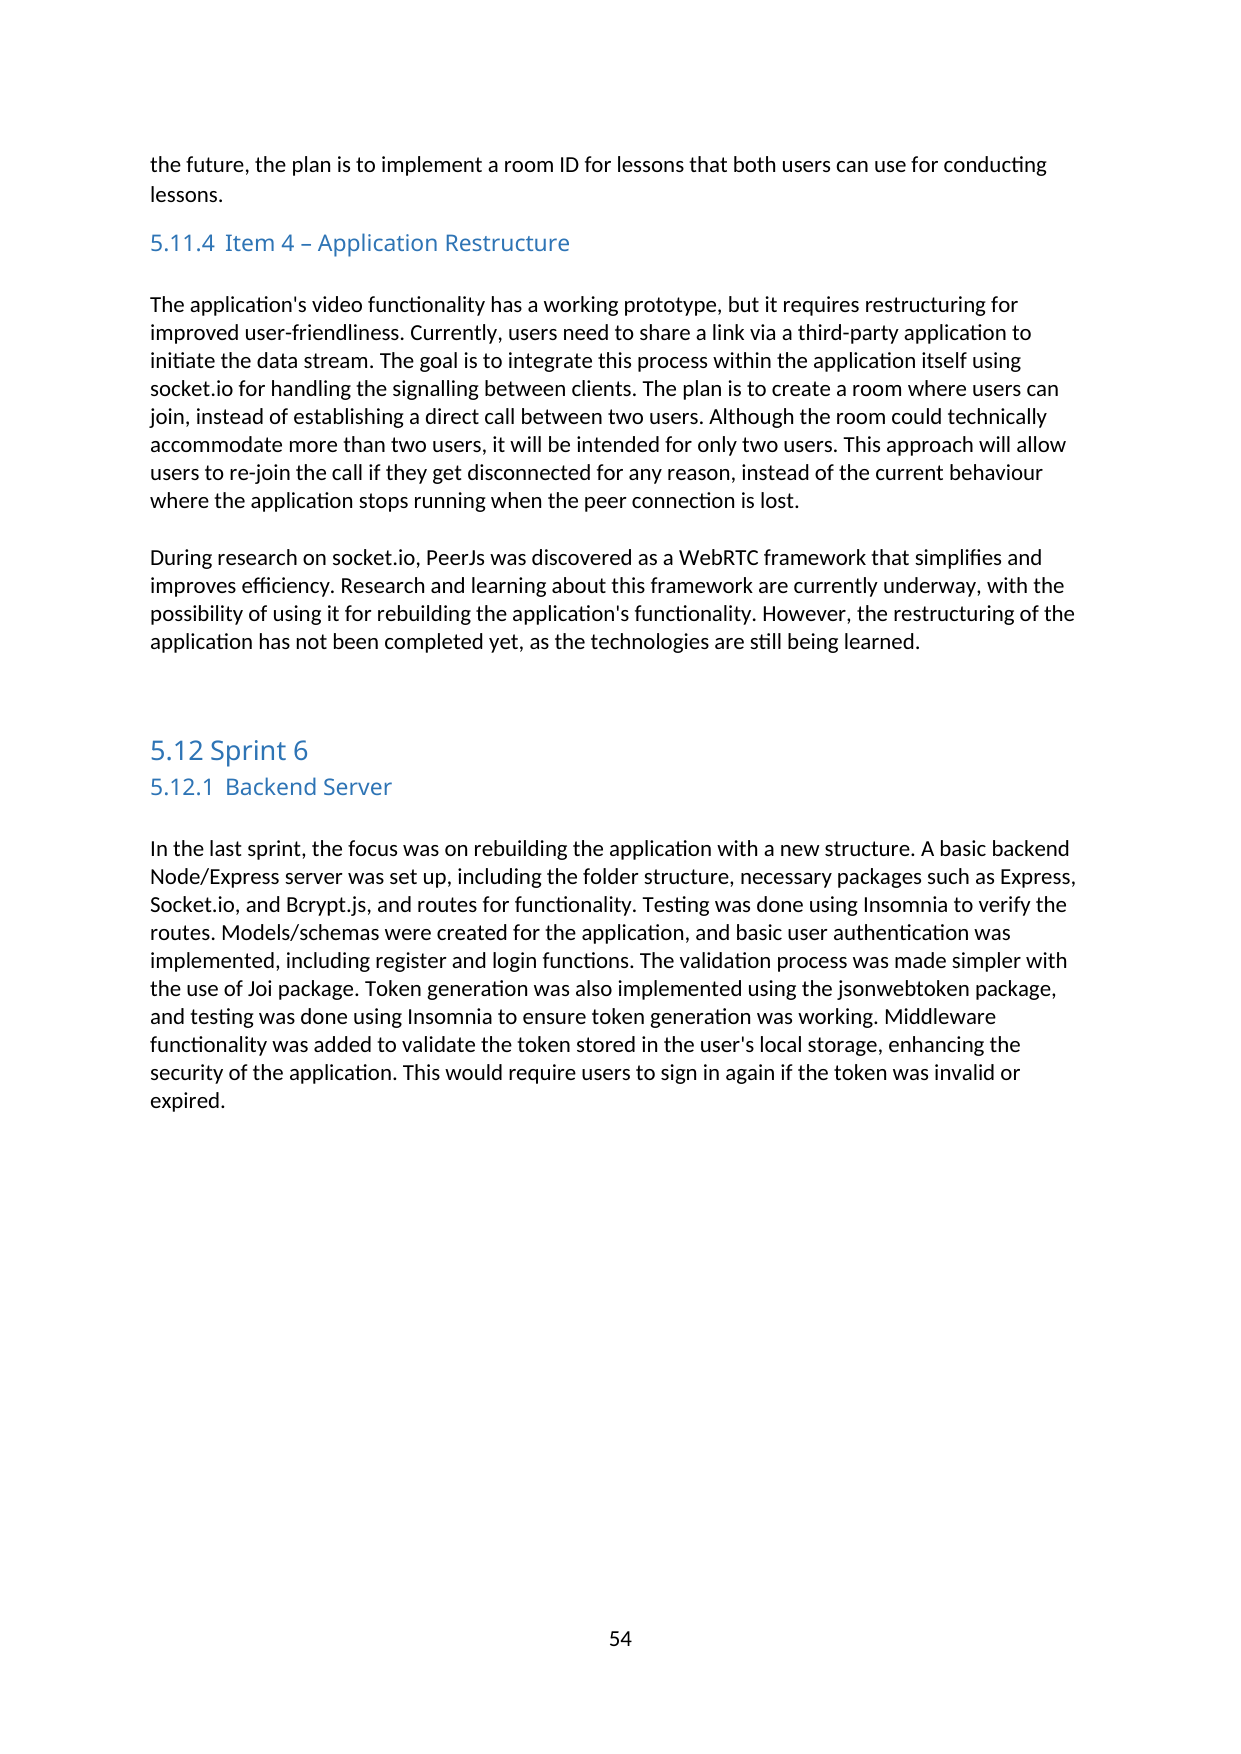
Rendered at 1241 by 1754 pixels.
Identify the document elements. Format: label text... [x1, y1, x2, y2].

text In the last sprint, the focus was on rebuilding the application with a new structure. A basic backend Node/Express server was set up, including the folder structure, necessary packages such as Express, Socket.io, and Bcrypt.js, and routes for functionality. Testing was done using Insomnia to verify the routes. Models/schemas were created for the application, and basic user authentication was implemented, including register and login functions. The validation process was made simpler with the use of Joi package. Token generation was also implemented using the jsonwebtoken package, and testing was done using Insomnia to ensure token generation was working. Middleware functionality was added to validate the token stored in the user's local storage, enhancing the security of the application. This would require users to sign in again if the token was invalid or expired. [150, 834, 1090, 1114]
subtitle Item 4 – Application Restructure [150, 227, 1090, 258]
text The application's video functionality has a working prototype, but it requires restructuring for improved user-friendliness. Currently, users need to share a link via a third-party application to initiate the data stream. The goal is to integrate this process within the application itself using socket.io for handling the signalling between clients. The plan is to create a room where users can join, instead of establishing a direct call between two users. Although the room could technically accommodate more than two users, it will be intended for only two users. This approach will allow users to re-join the call if they get disconnected for any reason, instead of the current behaviour where the application stops running when the peer connection is lost. [150, 290, 1090, 514]
text During research on socket.io, PeerJs was discovered as a WebRTC framework that simplifies and improves efficiency. Research and learning about this framework are currently underway, with the possibility of using it for rebuilding the application's functionality. However, the restructuring of the application has not been completed yet, as the technologies are still being learned. [150, 543, 1090, 655]
subtitle Sprint 6 [150, 731, 1090, 768]
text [150, 150, 1090, 208]
subtitle Backend Server [150, 771, 1090, 802]
